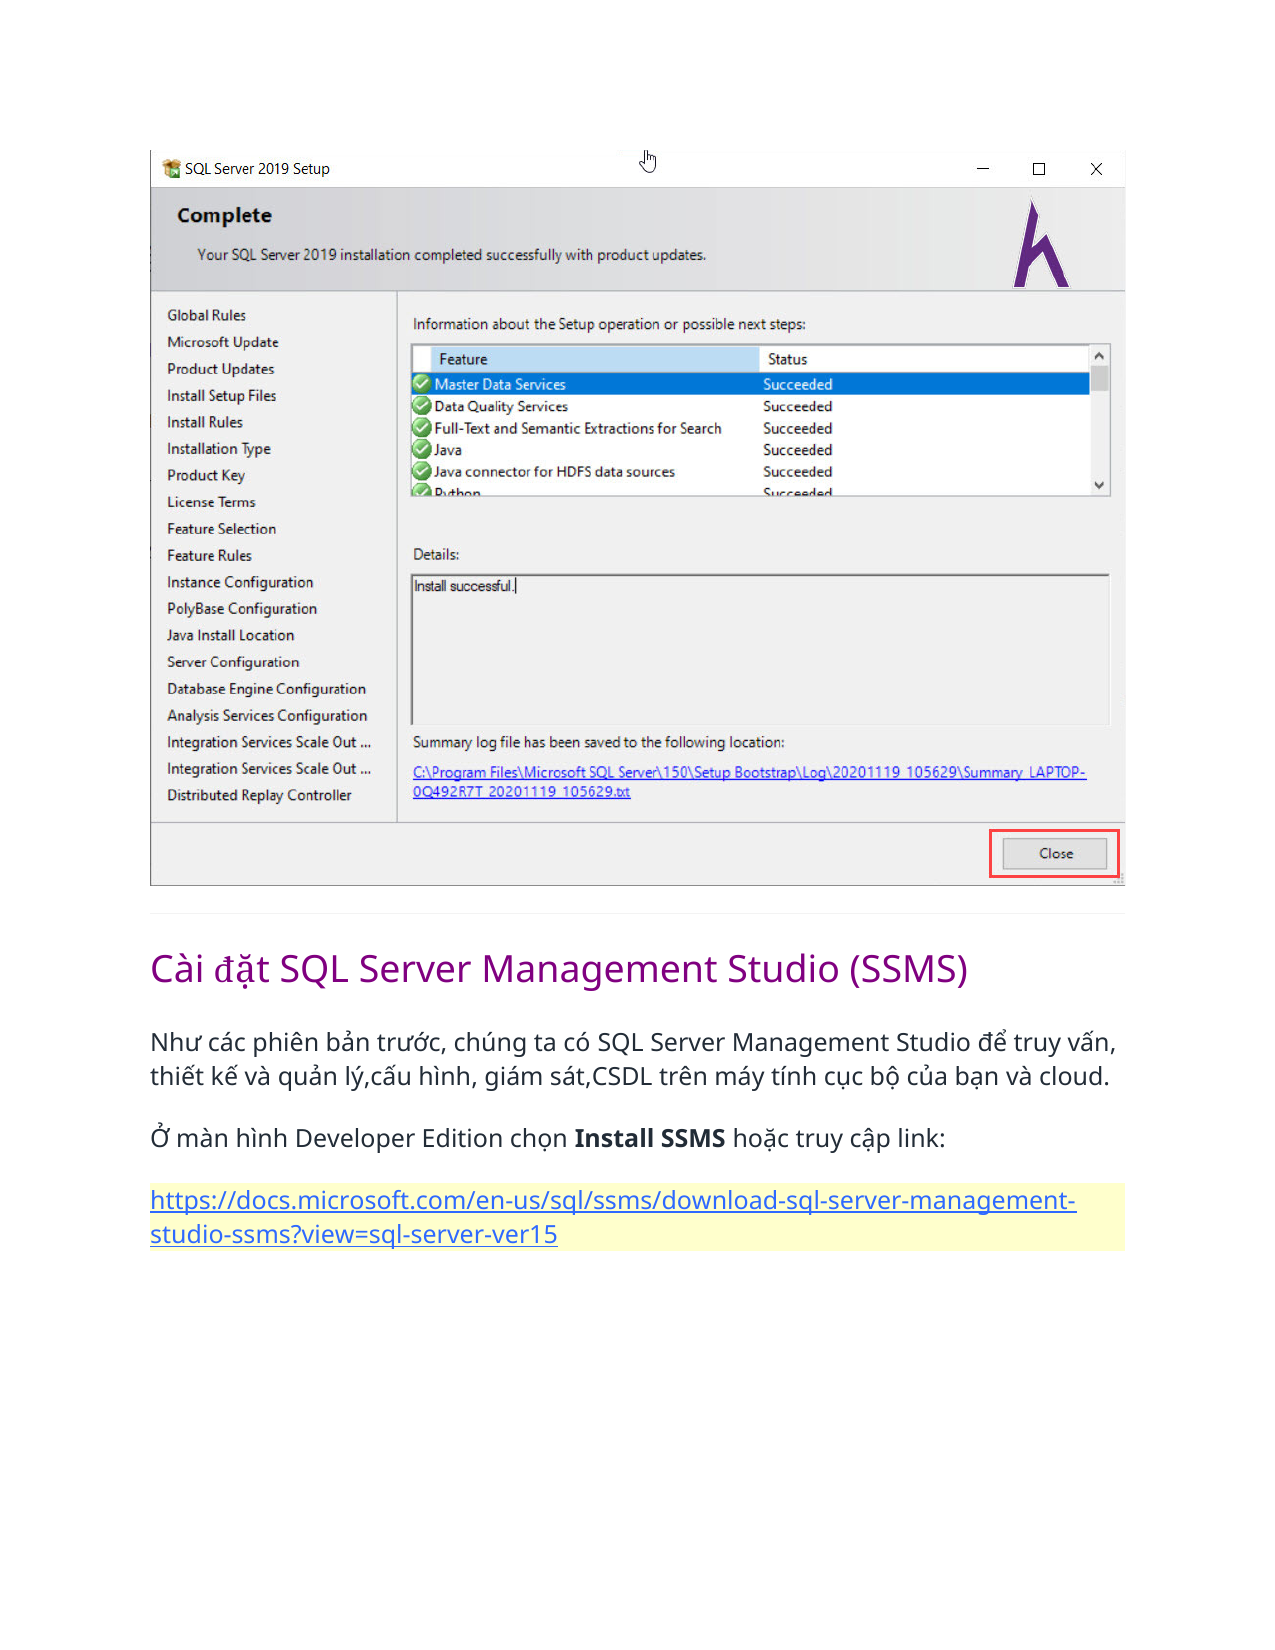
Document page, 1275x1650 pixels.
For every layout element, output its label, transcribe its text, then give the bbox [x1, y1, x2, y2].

picture [150, 150, 1125, 886]
text Ở màn hình Developer Edition chọn Install SSMS hoặc truy cập link: [150, 1120, 1125, 1154]
text Cài đặt SQL Server Management Studio (SSMS) [150, 942, 1125, 993]
text https://docs.microsoft.com/en-us/sql/ssms/download-sql-server-management-studio-ssms?view=sql-server-ver15 [150, 1183, 1125, 1251]
text Như các phiên bản trước, chúng ta có SQL Server Management Studio để truy vấn, thiết kế và quản lý,cấu hình, giám sát,CSDL trên máy tính cục bộ của bạn và cloud. [150, 1024, 1125, 1092]
